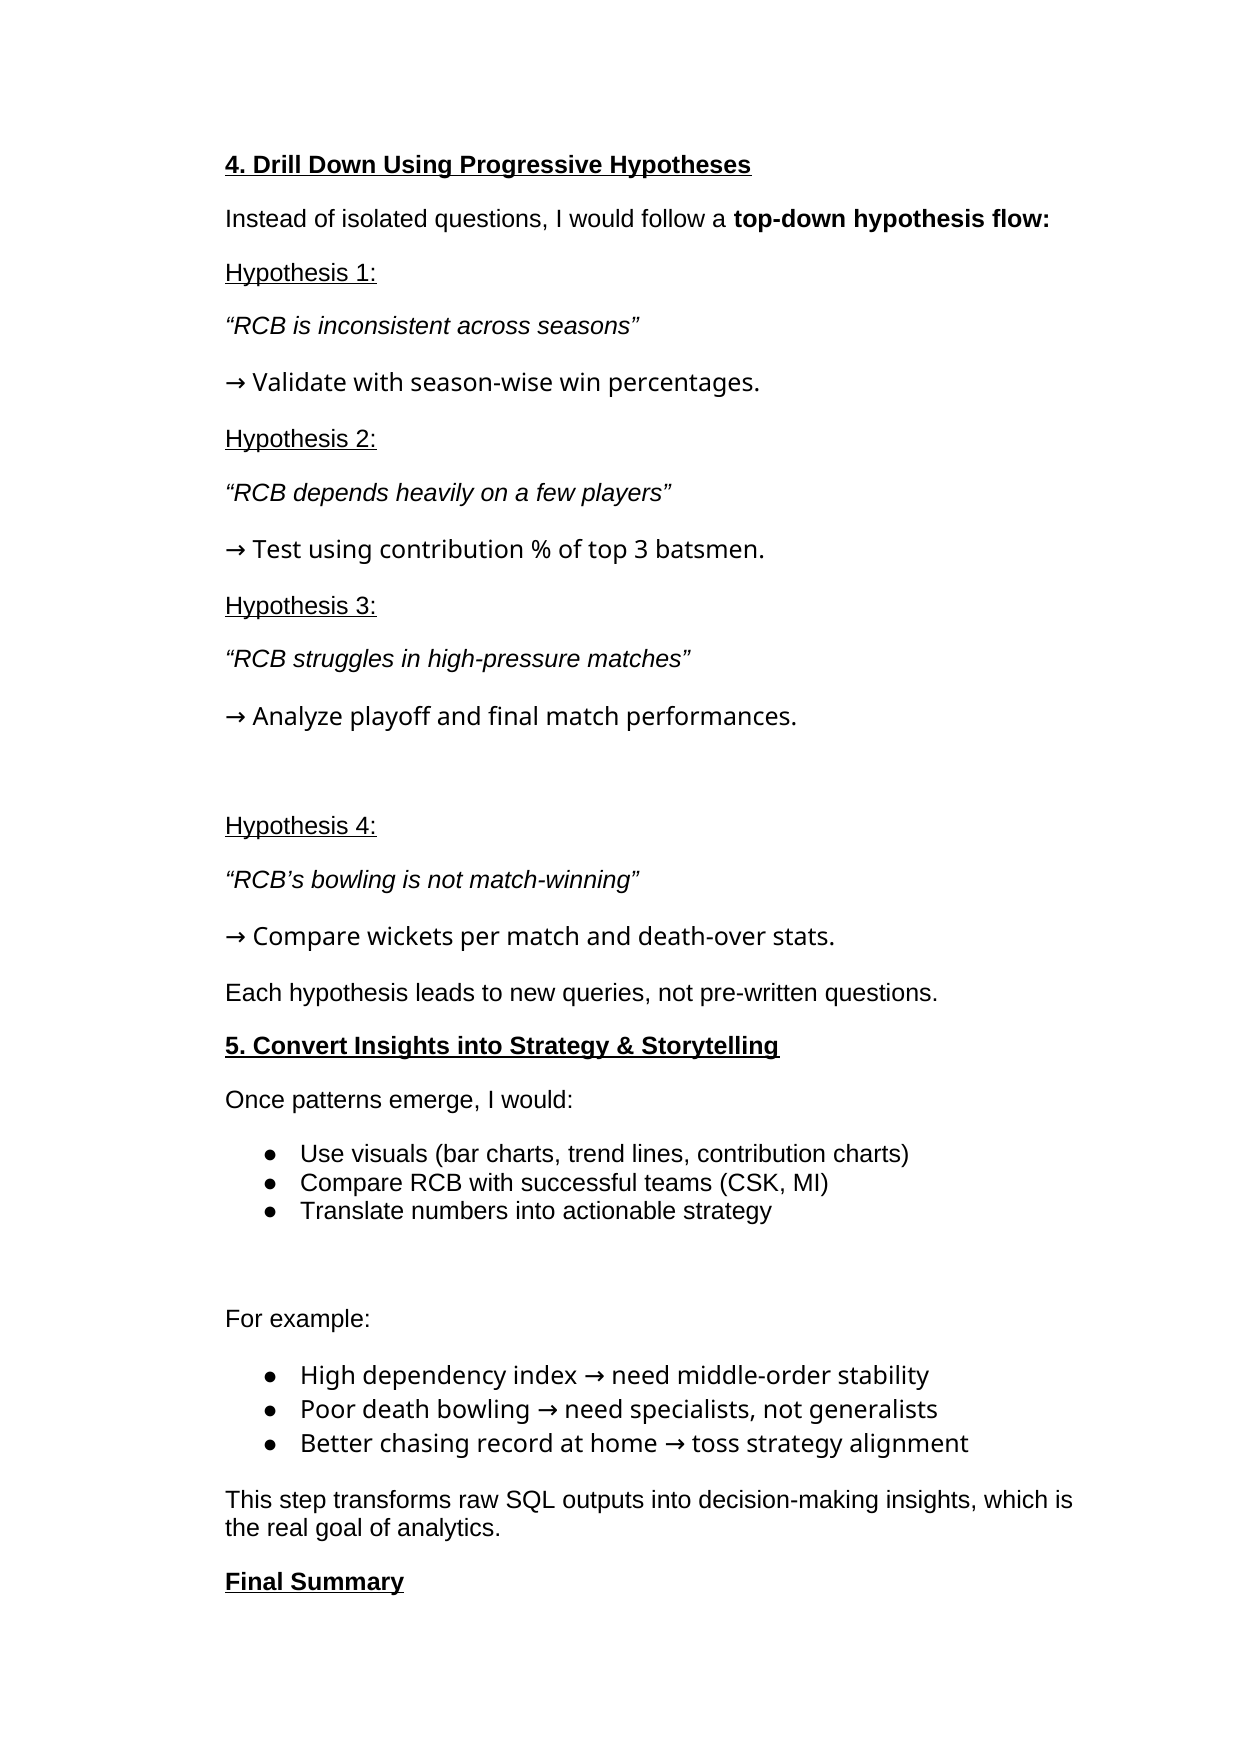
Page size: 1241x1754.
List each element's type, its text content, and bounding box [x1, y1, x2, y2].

text Hypothesis 4: [225, 811, 1090, 840]
text Once patterns emerge, I would: [225, 1085, 1090, 1114]
text “RCB’s bowling is not match-winning” [225, 865, 1090, 893]
text Hypothesis 3: [225, 591, 1090, 619]
text Final Summary [225, 1567, 1090, 1596]
text Hypothesis 1: [225, 257, 1090, 286]
text “RCB struggles in high-pressure matches” [225, 644, 1090, 673]
text Instead of isolated questions, I would follow a top-down hypothesis flow: [225, 204, 1090, 232]
text → Validate with season-wise win percentages. [225, 365, 1090, 399]
text → Compare wickets per match and death-over stats. [225, 918, 1090, 952]
text 5. Convert Insights into Strategy & Storytelling [225, 1031, 1090, 1060]
text Hypothesis 2: [225, 424, 1090, 453]
text → Test using contribution % of top 3 batsmen. [225, 532, 1090, 566]
text → Analyze playoff and final match performances. [225, 698, 1090, 732]
text 4. Drill Down Using Progressive Hypotheses [225, 150, 1090, 179]
text Each hypothesis leads to new queries, not pre-written questions. [225, 977, 1090, 1006]
list Compare RCB with successful teams (CSK, MI) [262, 1167, 1090, 1196]
text “RCB is inconsistent across seasons” [225, 311, 1090, 340]
text For example: [225, 1304, 1090, 1332]
list Better chasing record at home → toss strategy alignment [262, 1426, 1090, 1460]
list High dependency index → need middle-order stability [262, 1357, 1090, 1392]
list Poor death bowling → need specialists, not generalists [262, 1392, 1090, 1426]
list Use visuals (bar charts, trend lines, contribution charts) [262, 1139, 1090, 1167]
list Translate numbers into actionable strategy [262, 1196, 1090, 1225]
text This step transforms raw SQL outputs into decision-making insights, which is the real goal of analytics. [225, 1485, 1090, 1542]
text “RCB depends heavily on a few players” [225, 478, 1090, 507]
